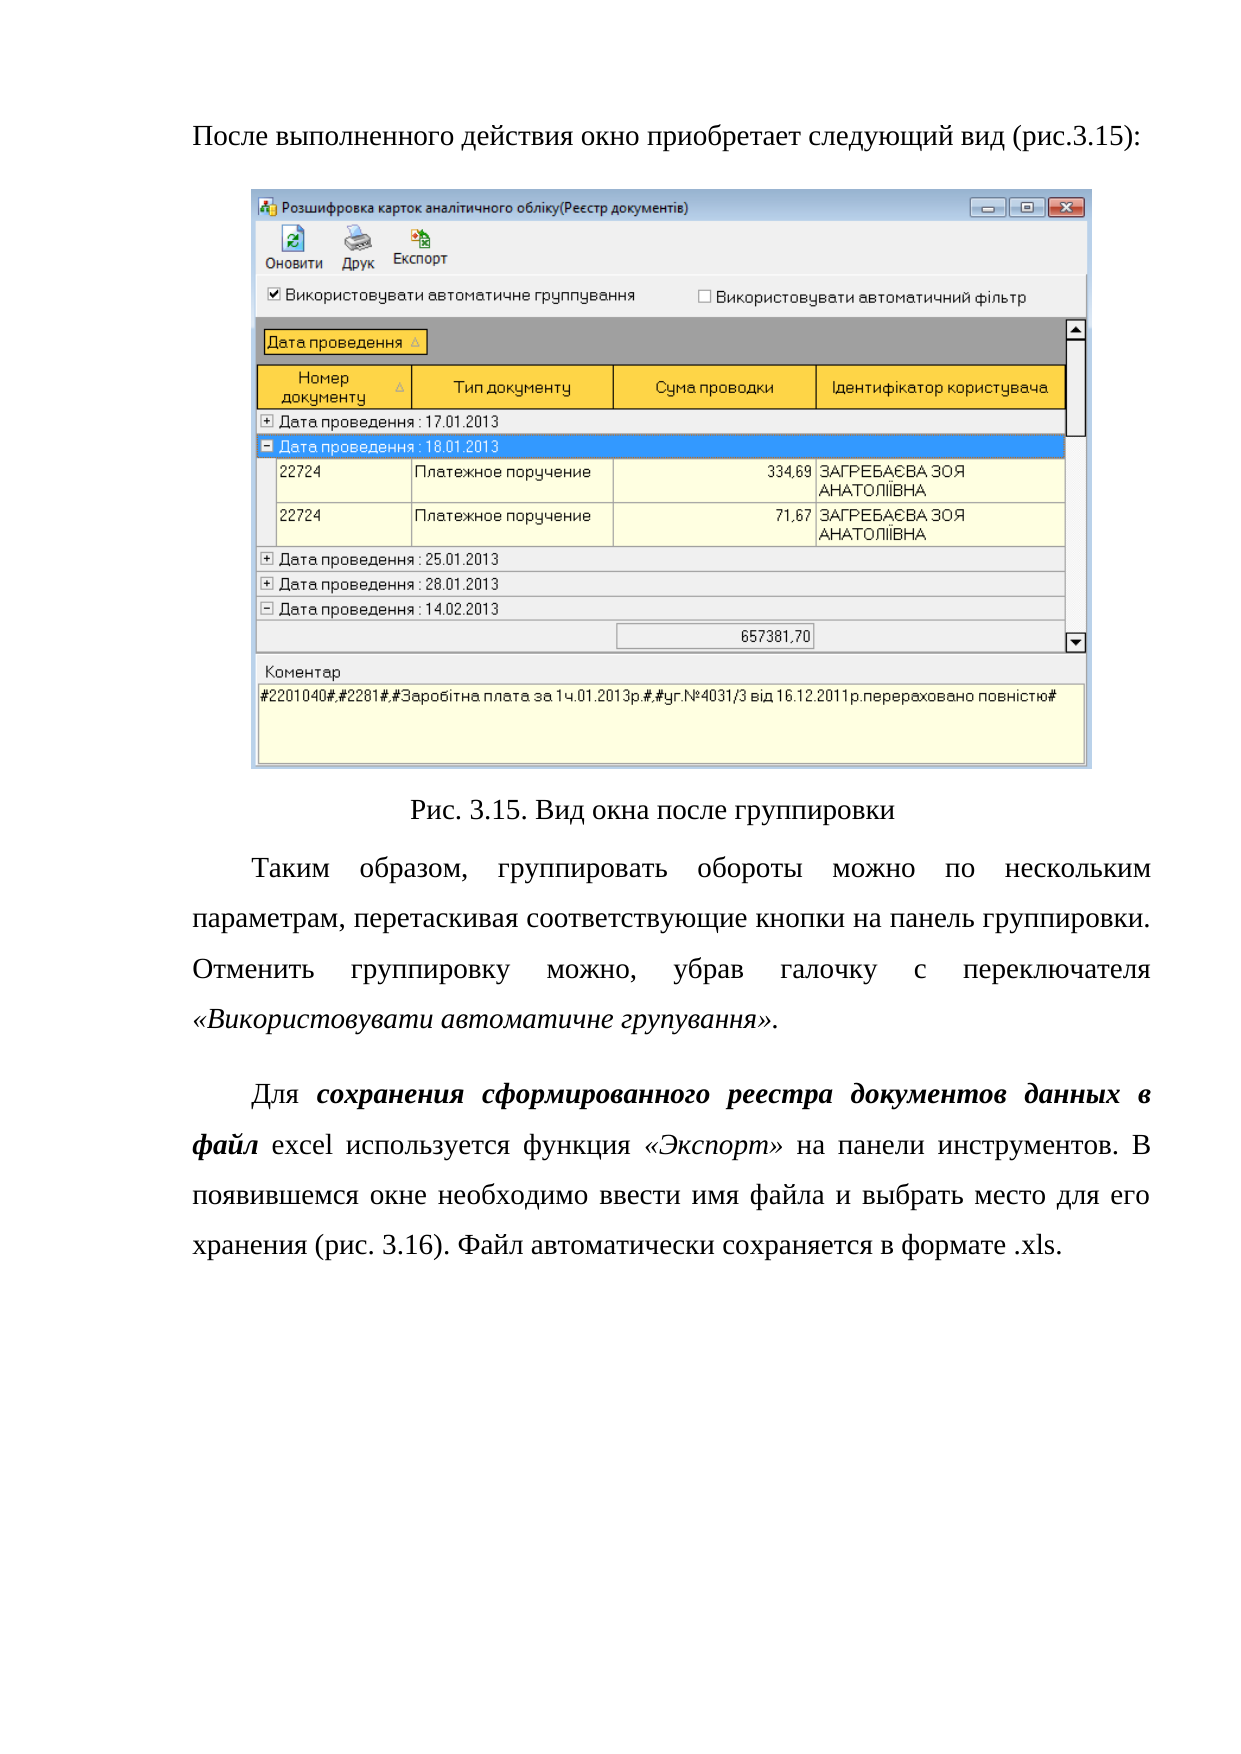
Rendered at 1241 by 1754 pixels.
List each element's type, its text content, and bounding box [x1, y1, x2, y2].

text Таким образом, группировать обороты можно по нескольким параметрам, перетаскивая соответствующие кнопки на панель группировки. Отменить группировку можно, убрав галочку с переключателя «Використовувати автоматичне групування». [192, 850, 1152, 1035]
text После выполненного действия окно приобретает следующий вид (рис.3.15): [192, 118, 1152, 152]
picture [251, 189, 1092, 769]
text Для сохранения сформированного реестра документов данных в файл excel используется функция «Экспорт» на панели инструментов. В появившемся окне необходимо ввести имя файла и выбрать место для его хранения (рис. 3.16). Файл автоматически сохраняется в формате .xls. [192, 1077, 1152, 1261]
